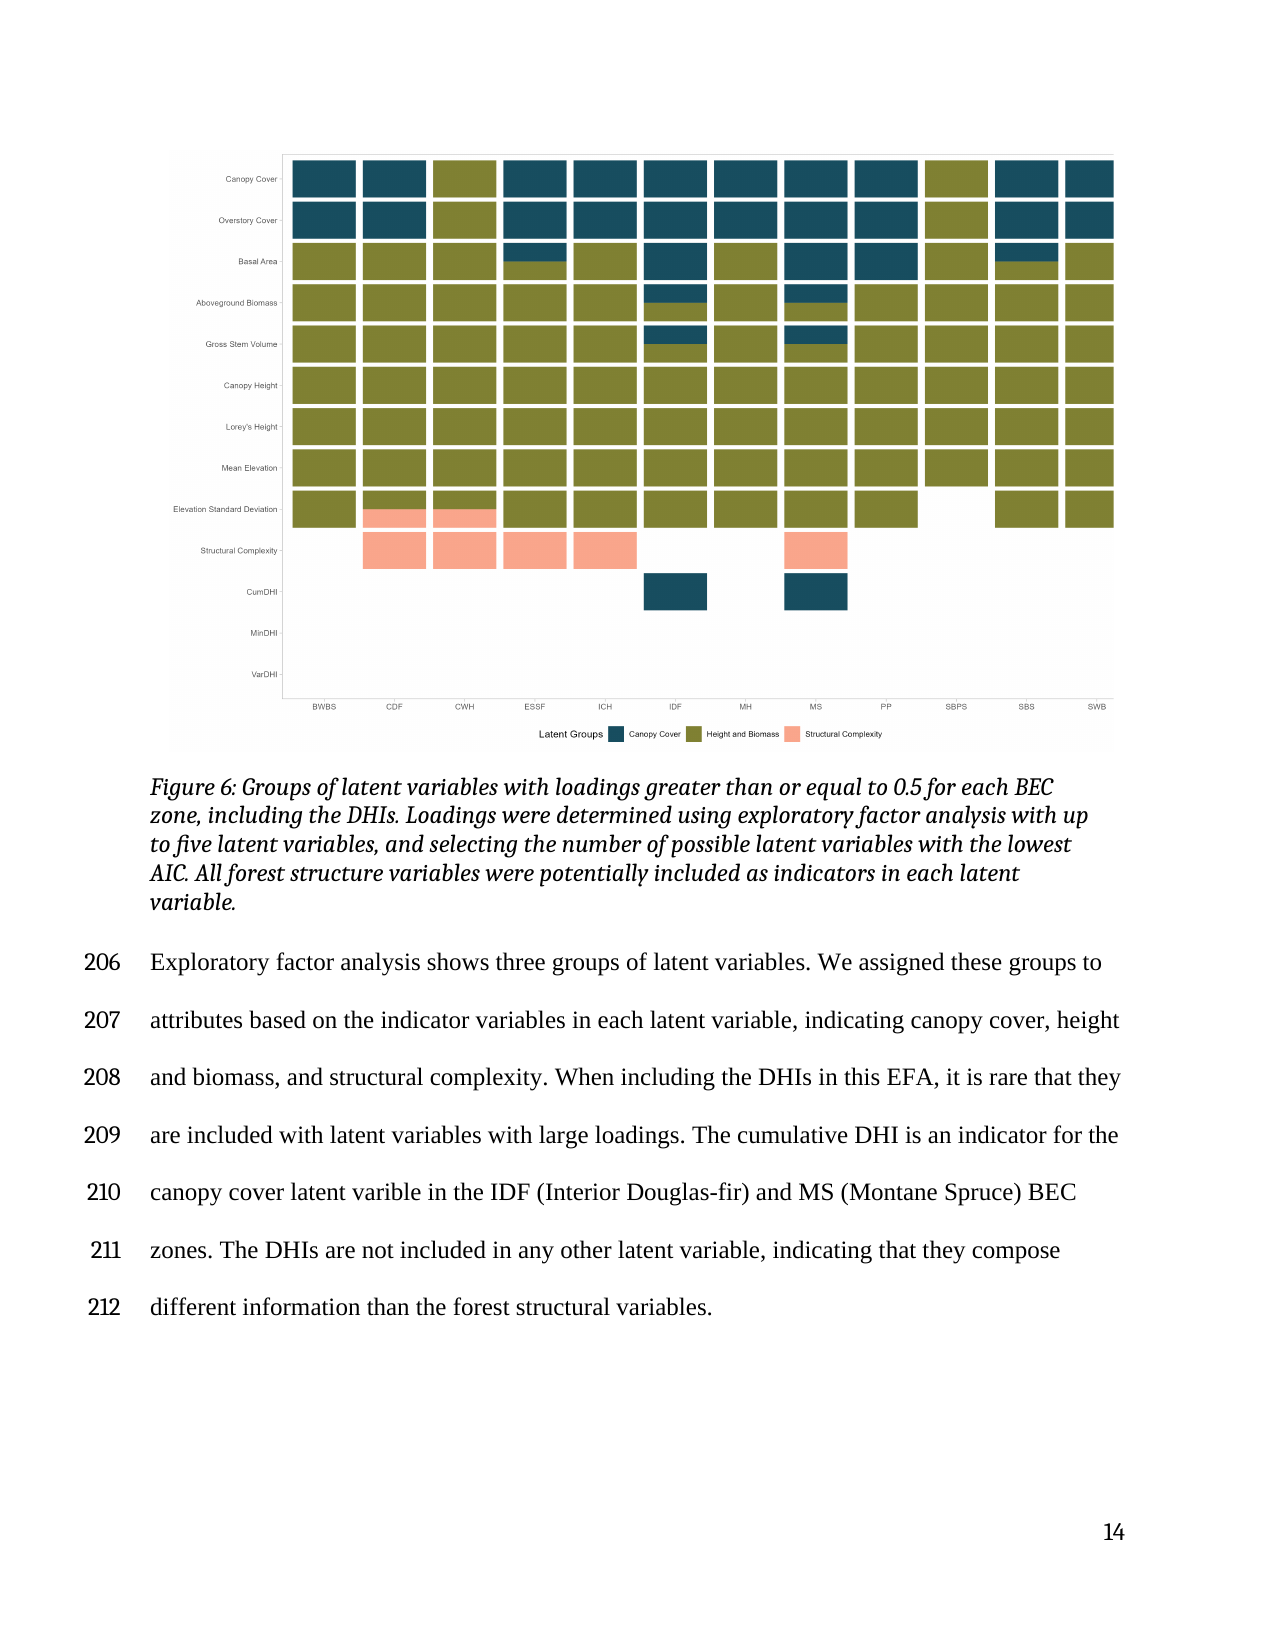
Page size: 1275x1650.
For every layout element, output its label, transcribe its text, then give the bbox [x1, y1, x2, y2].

table_header Figure 6: Groups of latent variables with loadings greater than or equal to 0.5 for each BEC zone, including the DHIs. Loadings were determined using exploratory factor analysis with up to five latent variables, and selecting the number of possible latent variables with the lowest AIC. All forest structure variables were potentially included as indicators in each latent variable. [139, 150, 1114, 929]
picture [168, 150, 1114, 752]
text Exploratory factor analysis shows three groups of latent variables. We assigned these groups to attributes based on the indicator variables in each latent variable, indicating canopy cover, height and biomass, and structural complexity. When including the DHIs in this EFA, it is rare that they are included with latent variables with large loadings. The cumulative DHI is an indicator for the canopy cover latent varible in the IDF (Interior Douglas-fir) and MS (Montane Spruce) BEC zones. The DHIs are not included in any other latent variable, indicating that they compose different information than the forest structural variables. [150, 947, 1125, 1321]
